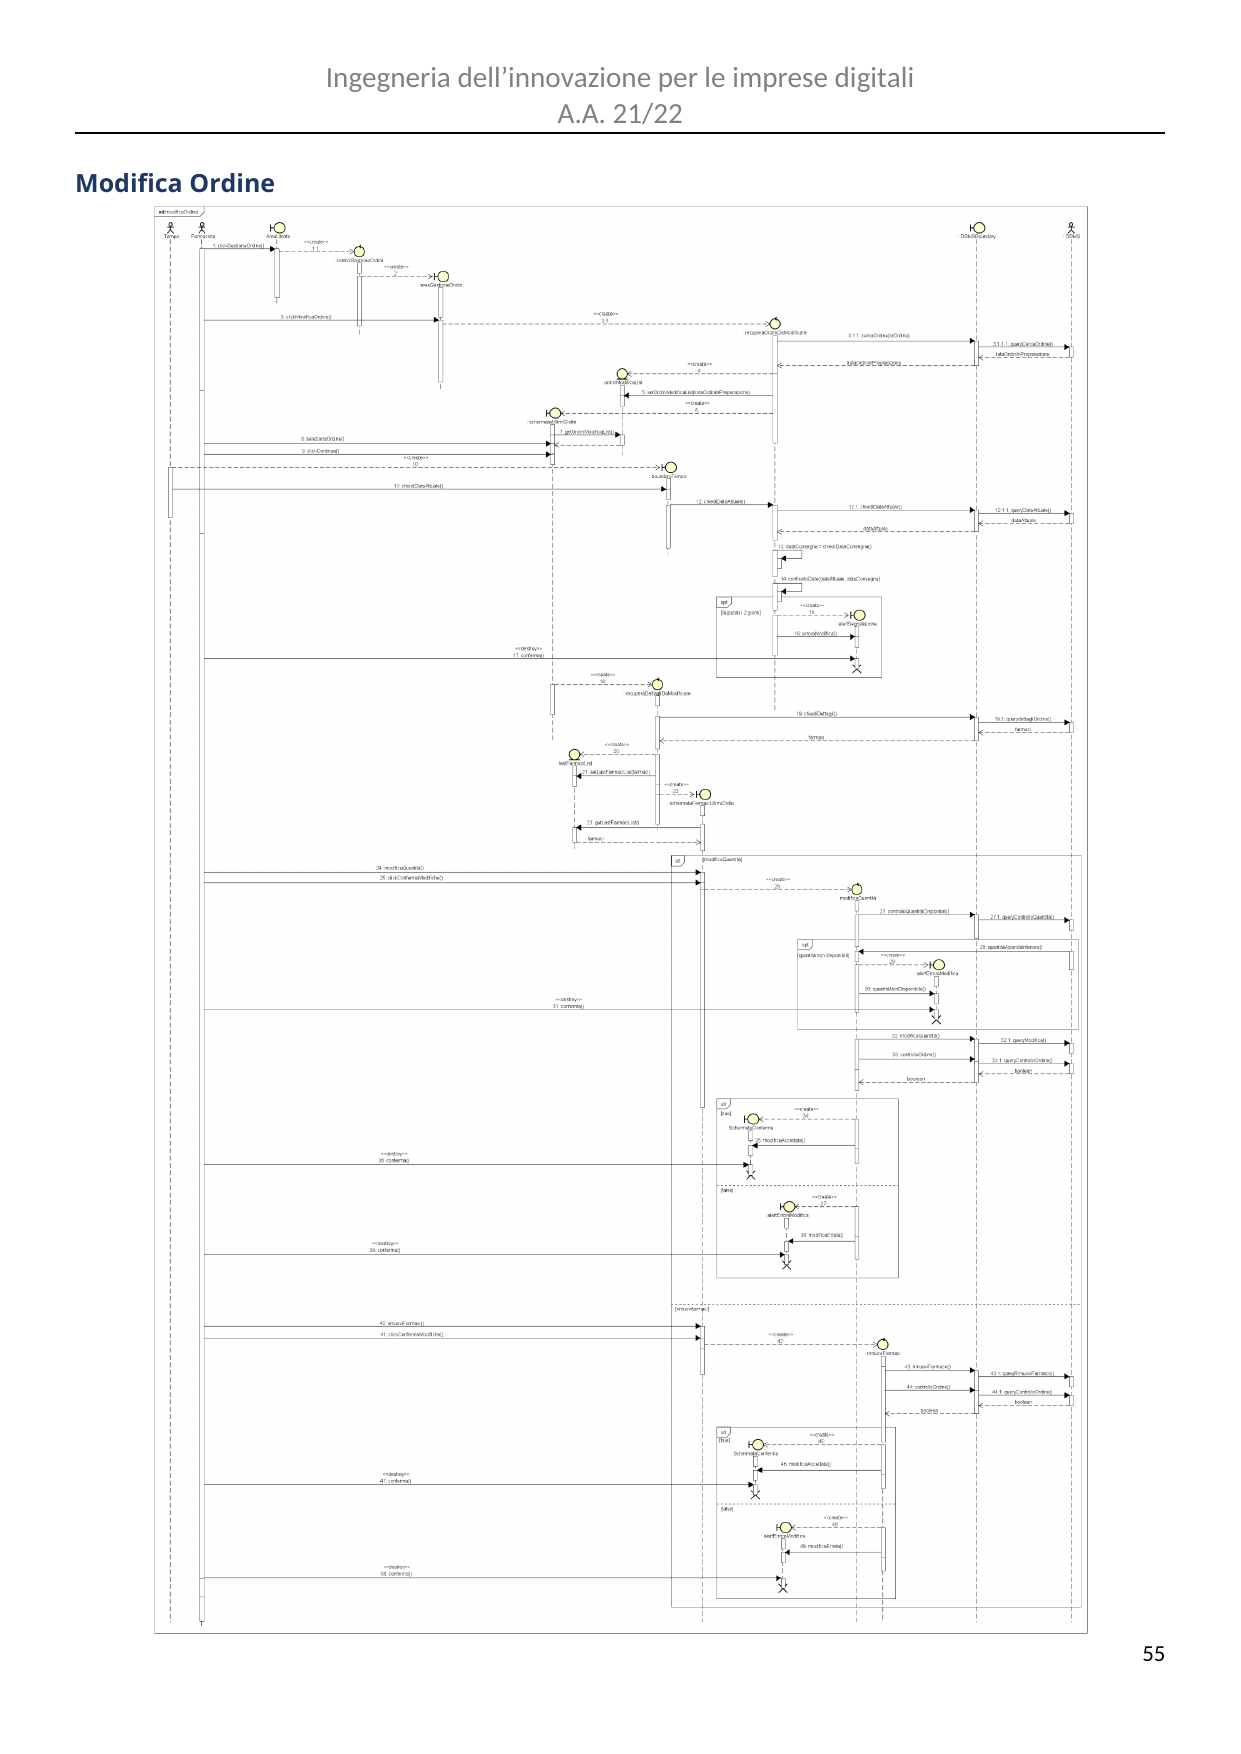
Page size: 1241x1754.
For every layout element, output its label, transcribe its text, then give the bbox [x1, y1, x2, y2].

subtitle Modifica Ordine [75, 166, 1165, 200]
picture [150, 202, 1090, 1637]
